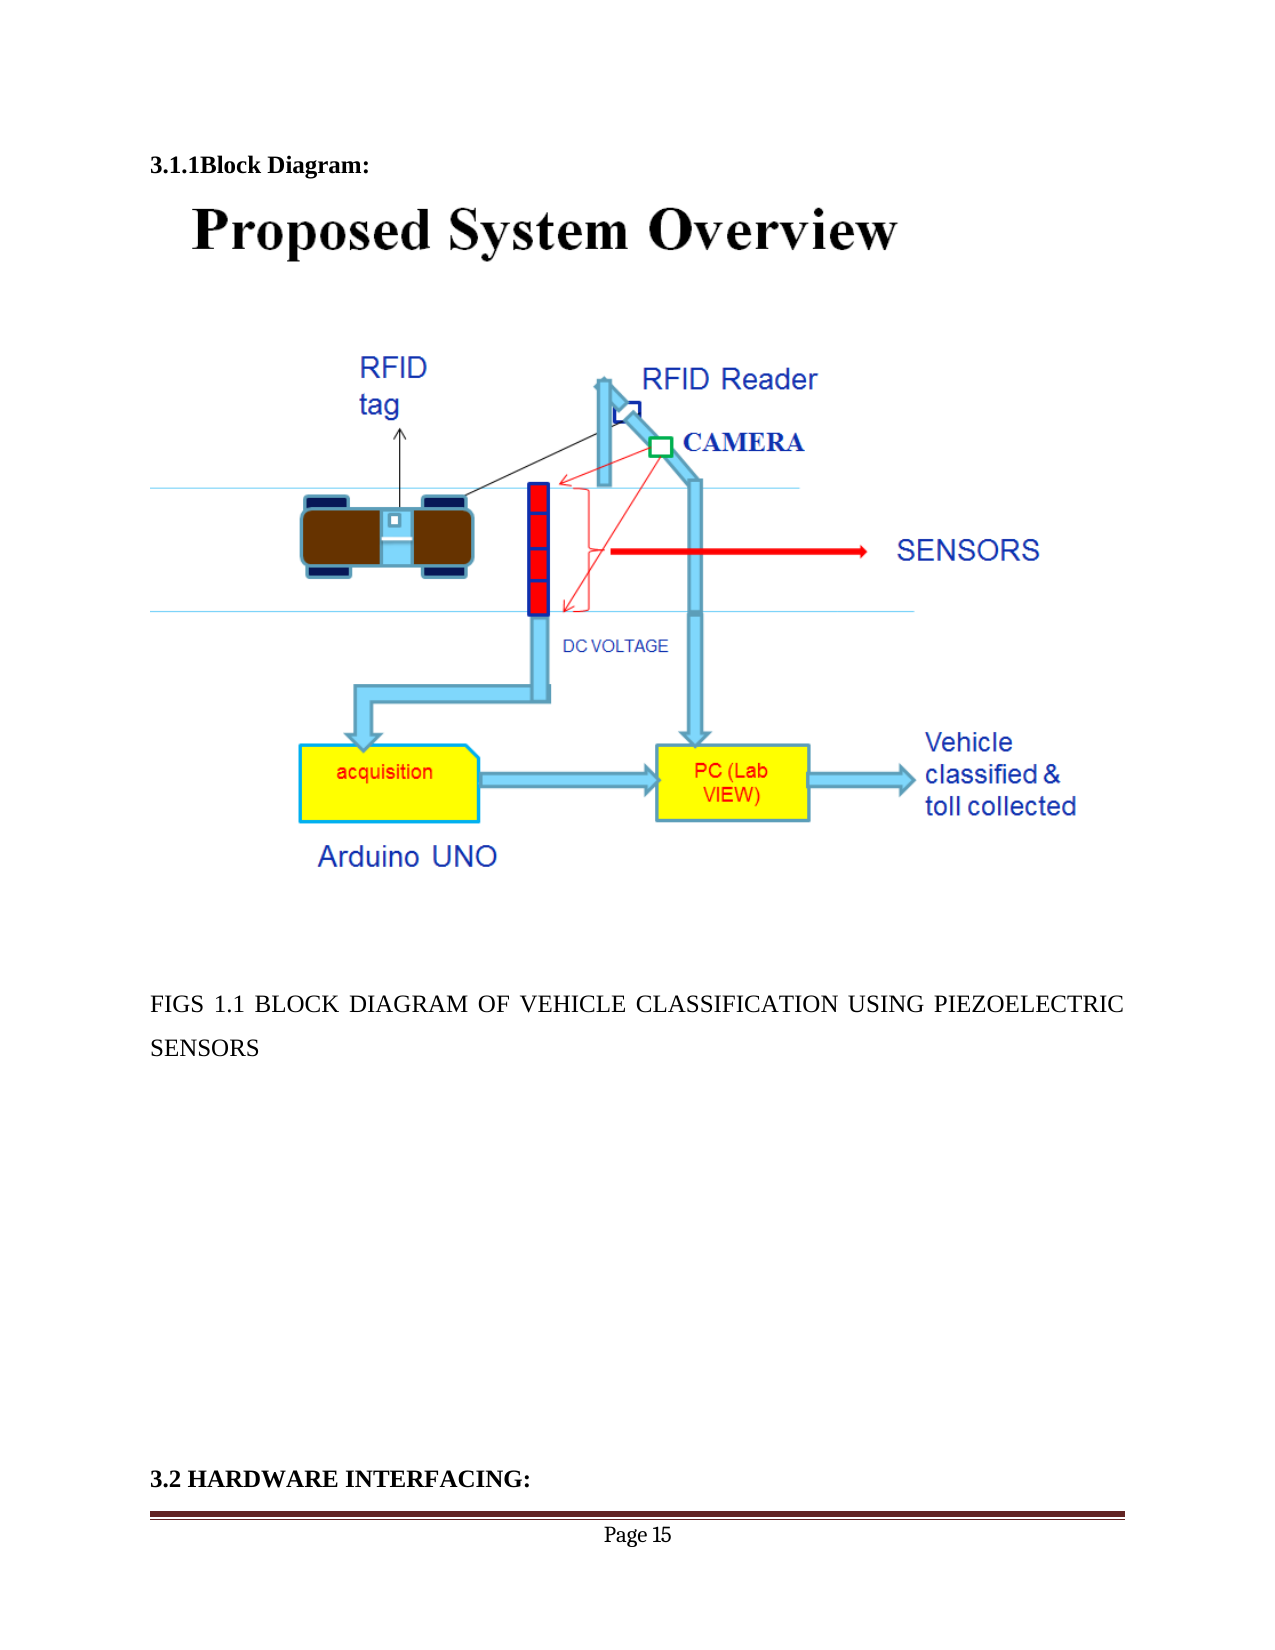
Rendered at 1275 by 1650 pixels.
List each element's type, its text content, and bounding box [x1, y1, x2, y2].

picture [150, 193, 1125, 932]
text FIGS 1.1 BLOCK DIAGRAM OF VEHICLE CLASSIFICATION USING PIEZOELECTRIC SENSORS [150, 989, 1125, 1061]
text 3.2 HARDWARE INTERFACING: [150, 1464, 1125, 1493]
text 3.1.1Block Diagram: [150, 150, 1125, 179]
